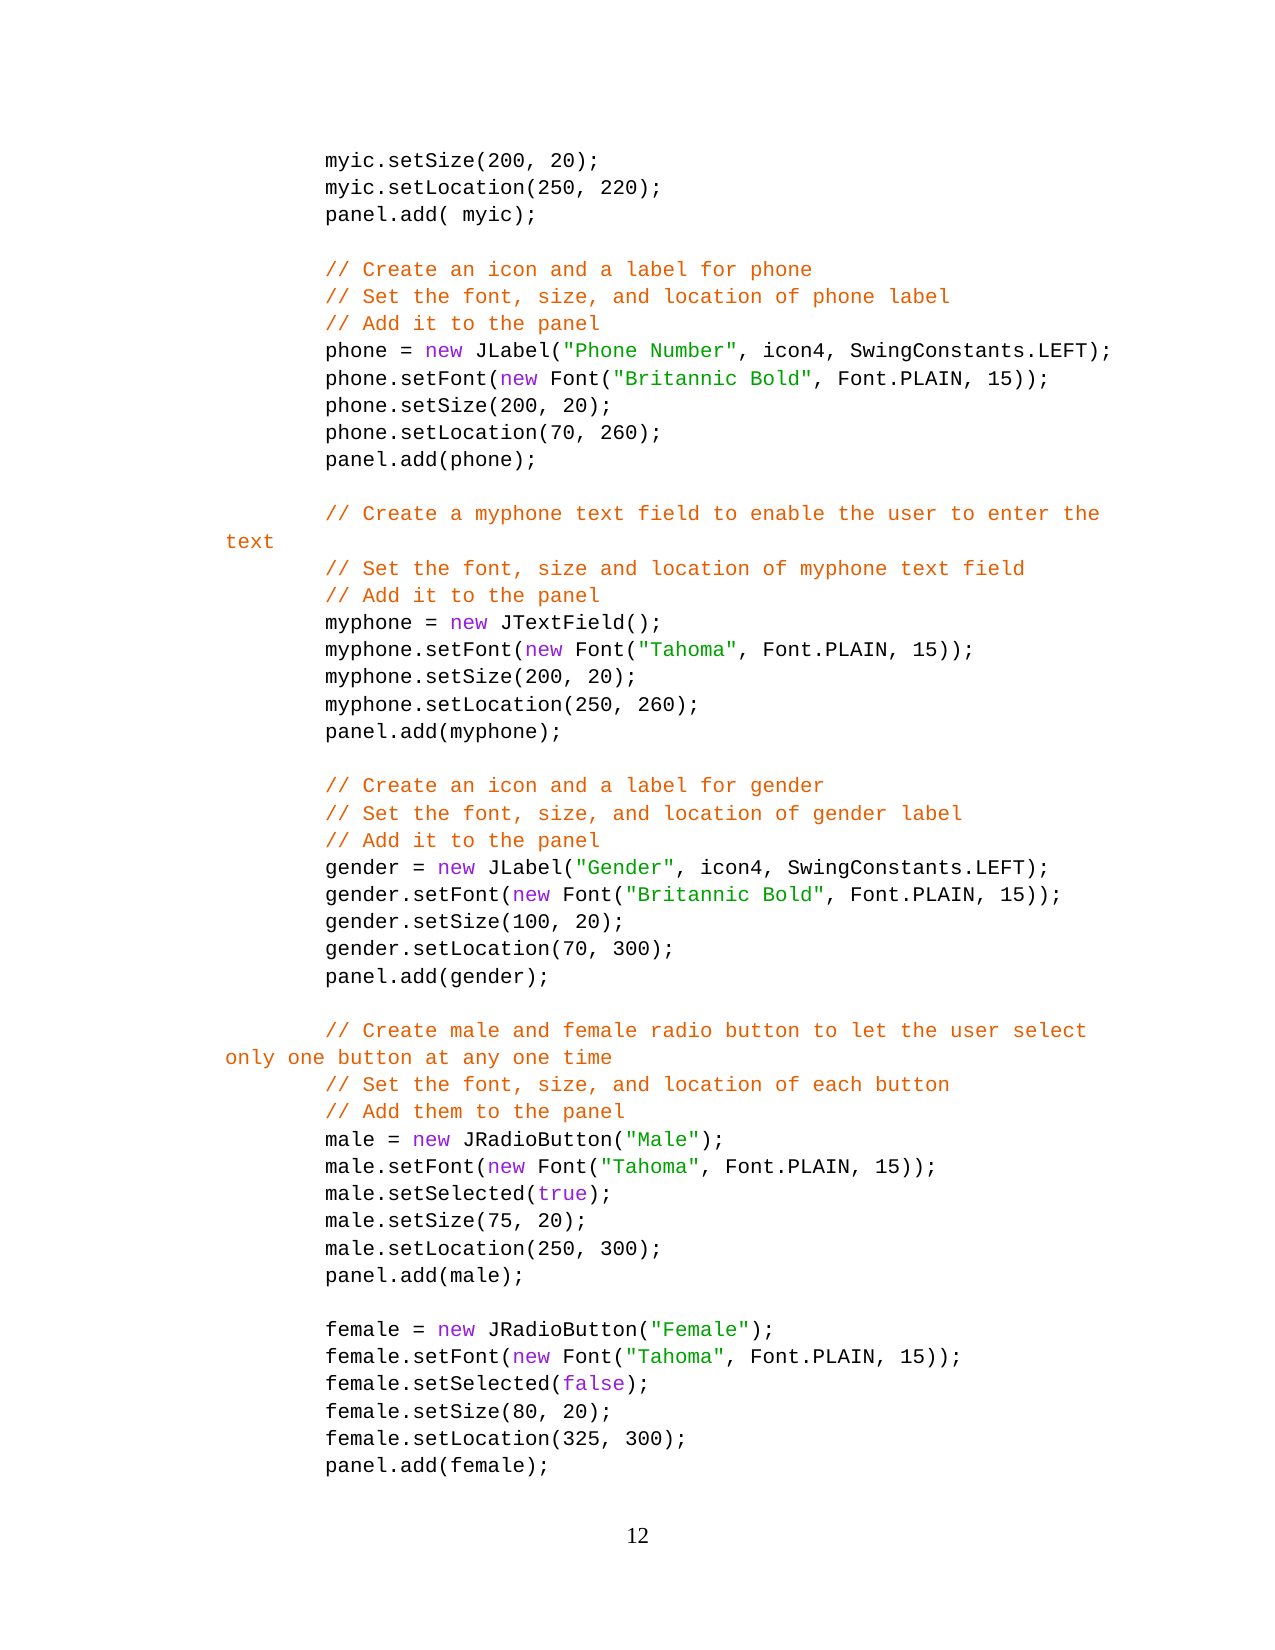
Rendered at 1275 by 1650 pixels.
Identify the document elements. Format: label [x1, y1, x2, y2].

list [225, 150, 1125, 1479]
